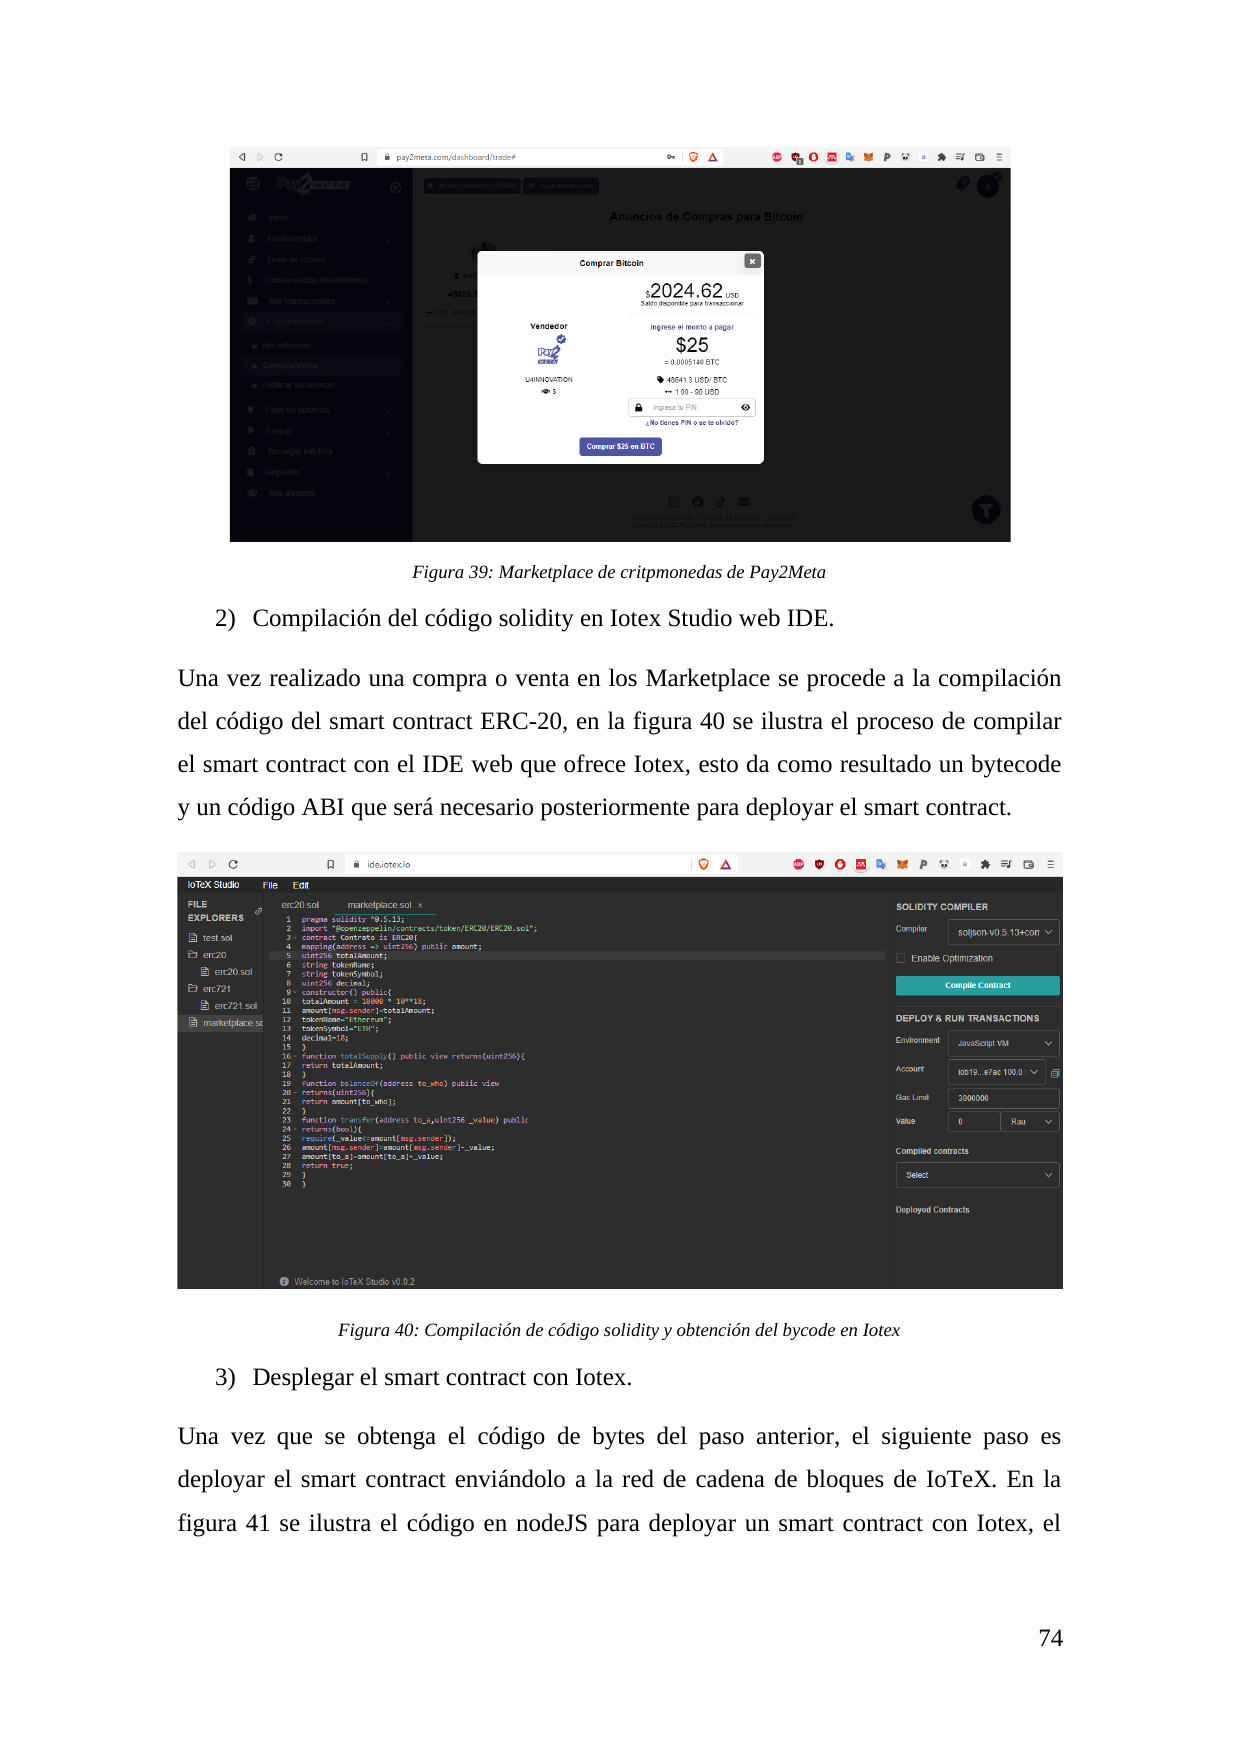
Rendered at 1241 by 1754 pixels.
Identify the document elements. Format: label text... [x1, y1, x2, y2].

list Compilación del código solidity en Iotex Studio web IDE. [215, 603, 1063, 632]
text Figura 40: Compilación de código solidity y obtención del bycode en Iotex [177, 1319, 1063, 1341]
list Desplegar el smart contract con Iotex. [215, 1362, 1063, 1390]
text Una vez realizado una compra o venta en los Marketplace se procede a la compilación del código del smart contract ERC-20, en la figura 40 se ilustra el proceso de compilar el smart contract con el IDE web que ofrece Iotex, esto da como resultado un bytecode y un código ABI que será necesario posteriormente para deployar el smart contract. [177, 663, 1063, 821]
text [177, 1421, 1063, 1536]
text Figura 39: Marketplace de critpmonedas de Pay2Meta [177, 561, 1063, 582]
picture [229, 147, 1011, 542]
picture [177, 852, 1063, 1289]
